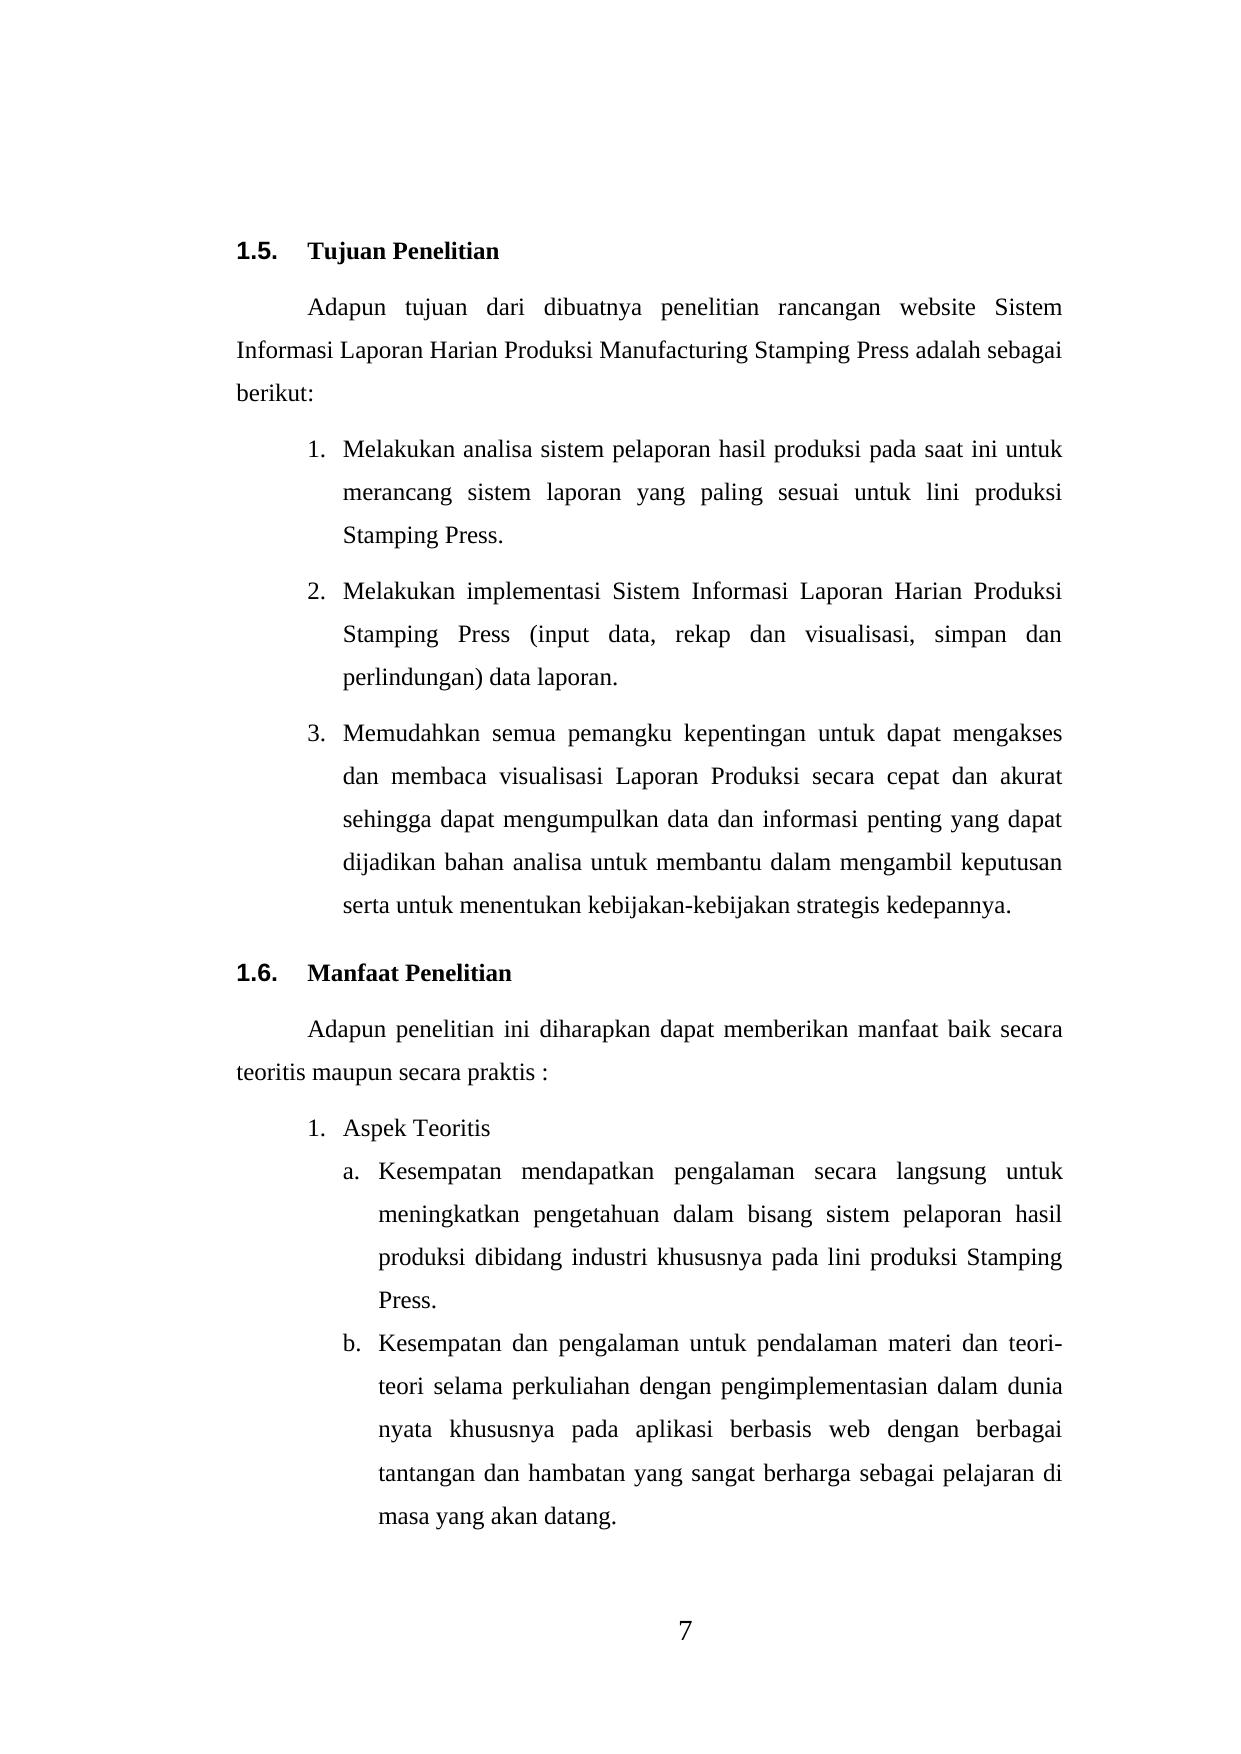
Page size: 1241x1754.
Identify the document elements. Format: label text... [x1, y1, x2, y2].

text Adapun tujuan dari dibuatnya penelitian rancangan website Sistem Informasi Laporan Harian Produksi Manufacturing Stamping Press adalah sebagai berikut: [236, 292, 1063, 407]
subtitle Manfaat Penelitian [236, 958, 1063, 987]
subtitle Melakukan analisa sistem pelaporan hasil produksi pada saat ini untuk merancang sistem laporan yang paling sesuai untuk lini produksi Stamping Press. [307, 434, 1063, 549]
subtitle Aspek Teoritis [307, 1113, 1063, 1141]
subtitle Melakukan implementasi Sistem Informasi Laporan Harian Produksi Stamping Press (input data, rekap dan visualisasi, simpan dan perlindungan) data laporan. [307, 576, 1063, 691]
subtitle Kesempatan dan pengalaman untuk pendalaman materi dan teori-teori selama perkuliahan dengan pengimplementasian dalam dunia nyata khususnya pada aplikasi berbasis web dengan berbagai tantangan dan hambatan yang sangat berharga sebagai pelajaran di masa yang akan datang. [343, 1328, 1063, 1529]
subtitle Tujuan Penelitian [236, 236, 1063, 265]
subtitle Kesempatan mendapatkan pengalaman secara langsung untuk meningkatkan pengetahuan dalam bisang sistem pelaporan hasil produksi dibidang industri khususnya pada lini produksi Stamping Press. [343, 1156, 1063, 1314]
subtitle Memudahkan semua pemangku kepentingan untuk dapat mengakses dan membaca visualisasi Laporan Produksi secara cepat dan akurat sehingga dapat mengumpulkan data dan informasi penting yang dapat dijadikan bahan analisa untuk membantu dalam mengambil keputusan serta untuk menentukan kebijakan-kebijakan strategis kedepannya. [307, 718, 1063, 919]
text Adapun penelitian ini diharapkan dapat memberikan manfaat baik secara teoritis maupun secara praktis : [236, 1014, 1063, 1086]
